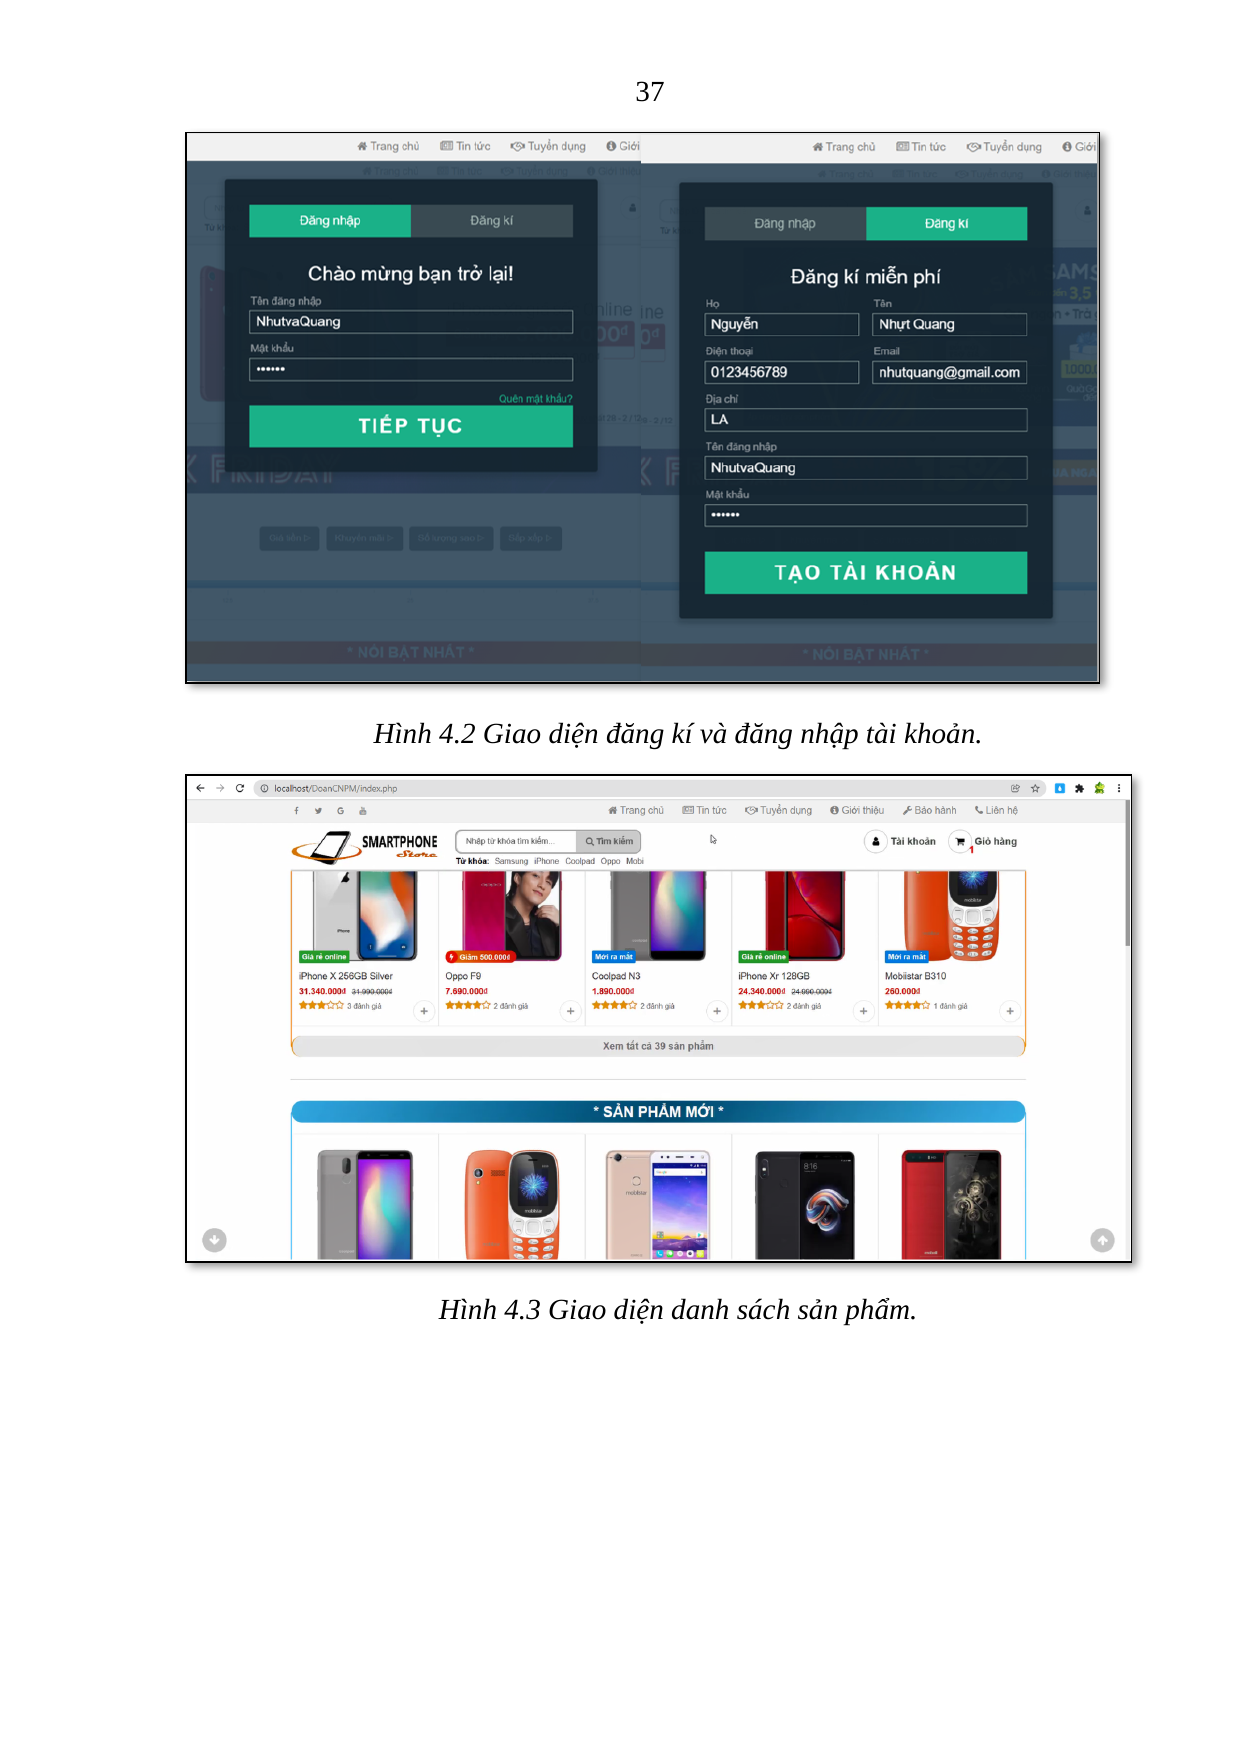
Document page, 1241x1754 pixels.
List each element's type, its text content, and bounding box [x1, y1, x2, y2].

list Hình 4.3 Giao diện danh sách sản phẩm. [177, 1292, 1122, 1326]
picture [187, 133, 1099, 682]
list Hình 4.2 Giao diện đăng kí và đăng nhập tài khoản. [177, 716, 1122, 749]
picture [187, 776, 1131, 1261]
